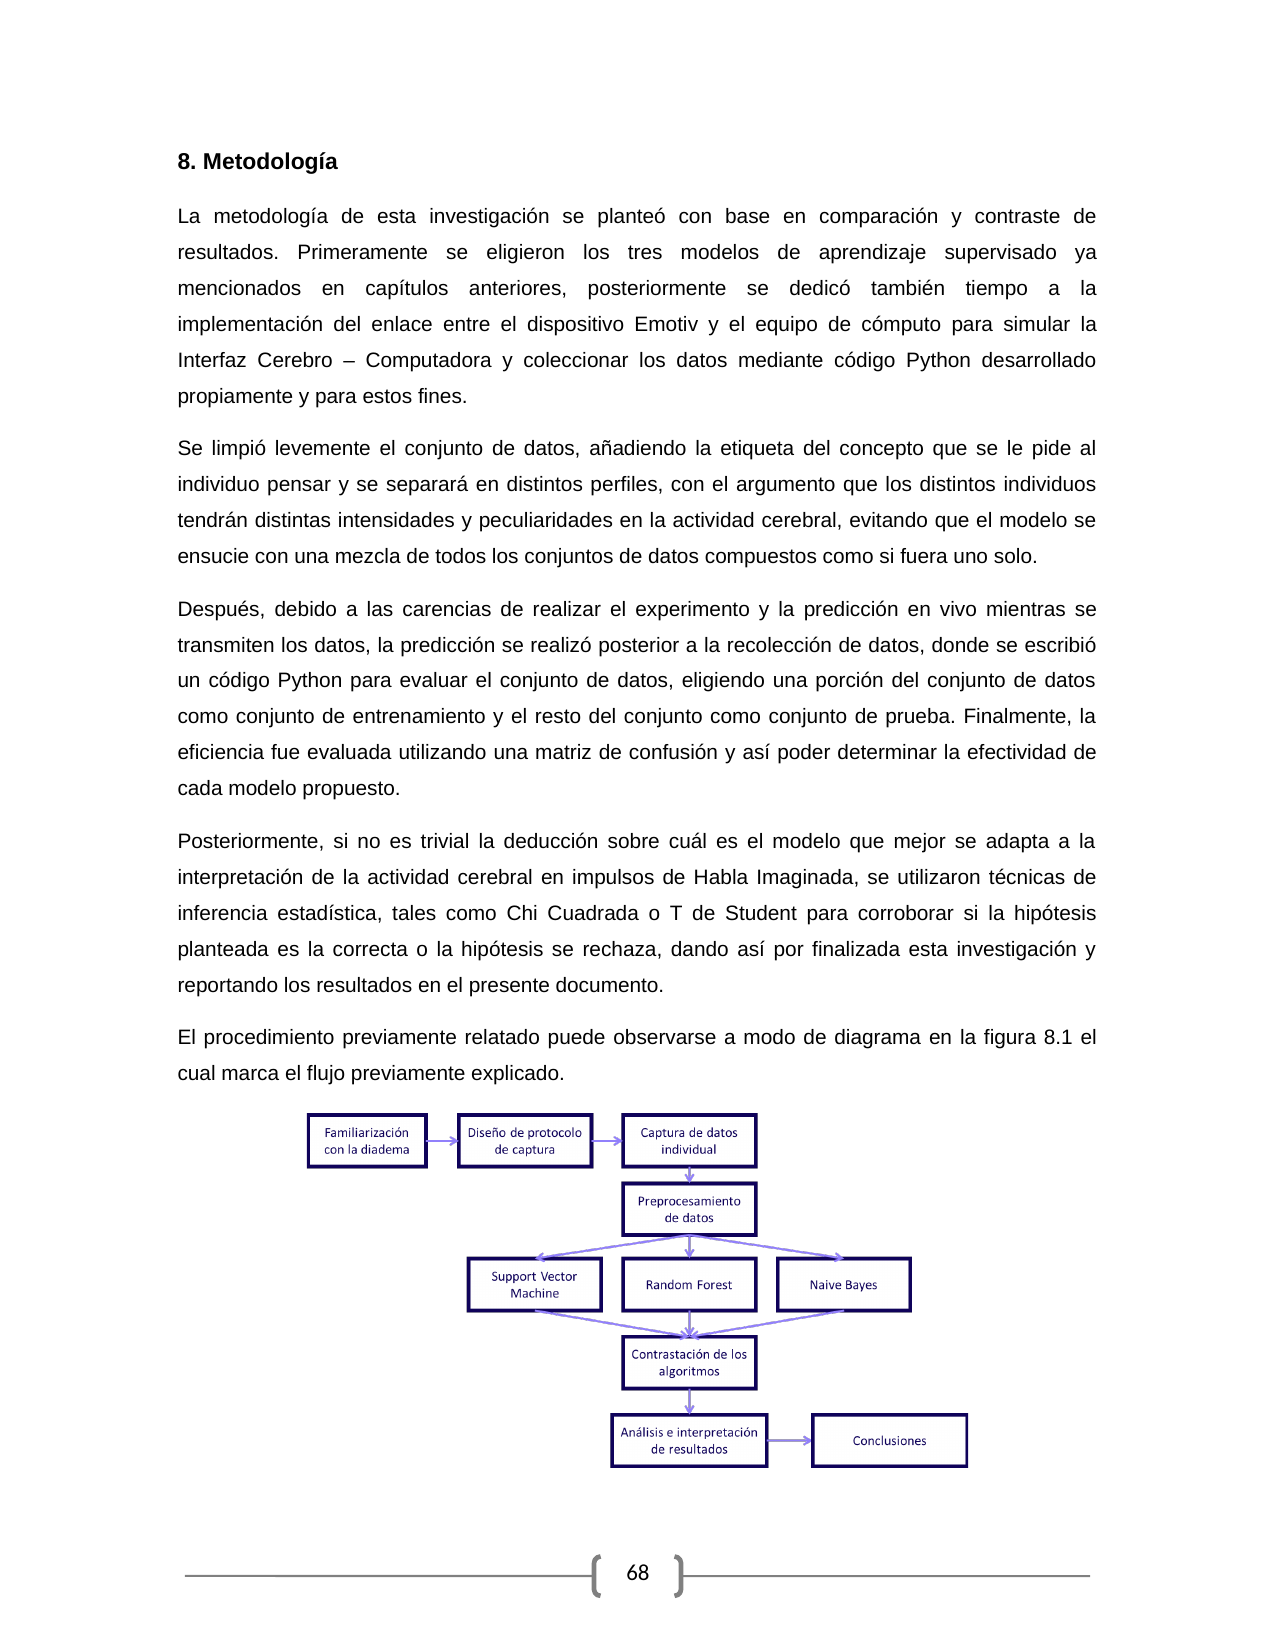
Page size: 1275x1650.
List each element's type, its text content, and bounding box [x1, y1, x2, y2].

text El procedimiento previamente relatado puede observarse a modo de diagrama en la figura 8.1 el cual marca el flujo previamente explicado. [177, 1025, 1098, 1085]
text Después, debido a las carencias de realizar el experimento y la predicción en vivo mientras se transmiten los datos, la predicción se realizó posterior a la recolección de datos, donde se escribió un código Python para evaluar el conjunto de datos, eligiendo una porción del conjunto de datos como conjunto de entrenamiento y el resto del conjunto como conjunto de prueba. Finalmente, la eficiencia fue evaluada utilizando una matriz de confusión y así poder determinar la efectividad de cada modelo propuesto. [177, 596, 1098, 800]
text Posteriormente, si no es trivial la deducción sobre cuál es el modelo que mejor se adapta a la interpretación de la actividad cerebral en impulsos de Habla Imaginada, se utilizaron técnicas de inferencia estadística, tales como Chi Cuadrada o T de Student para corroborar si la hipótesis planteada es la correcta o la hipótesis se rechaza, dando así por finalizada esta investigación y reportando los resultados en el presente documento. [177, 829, 1098, 996]
picture [306, 1113, 969, 1468]
text La metodología de esta investigación se planteó con base en comparación y contraste de resultados. Primeramente se eligieron los tres modelos de aprendizaje supervisado ya mencionados en capítulos anteriores, posteriormente se dedicó también tiempo a la implementación del enlace entre el dispositivo Emotiv y el equipo de cómputo para simular la Interfaz Cerebro – Computadora y coleccionar los datos mediante código Python desarrollado propiamente y para estos fines. [177, 204, 1098, 407]
text 8. Metodología [177, 148, 1098, 174]
text Se limpió levemente el conjunto de datos, añadiendo la etiqueta del concepto que se le pide al individuo pensar y se separará en distintos perfiles, con el argumento que los distintos individuos tendrán distintas intensidades y peculiaridades en la actividad cerebral, evitando que el modelo se ensucie con una mezcla de todos los conjuntos de datos compuestos como si fuera uno solo. [177, 436, 1098, 568]
